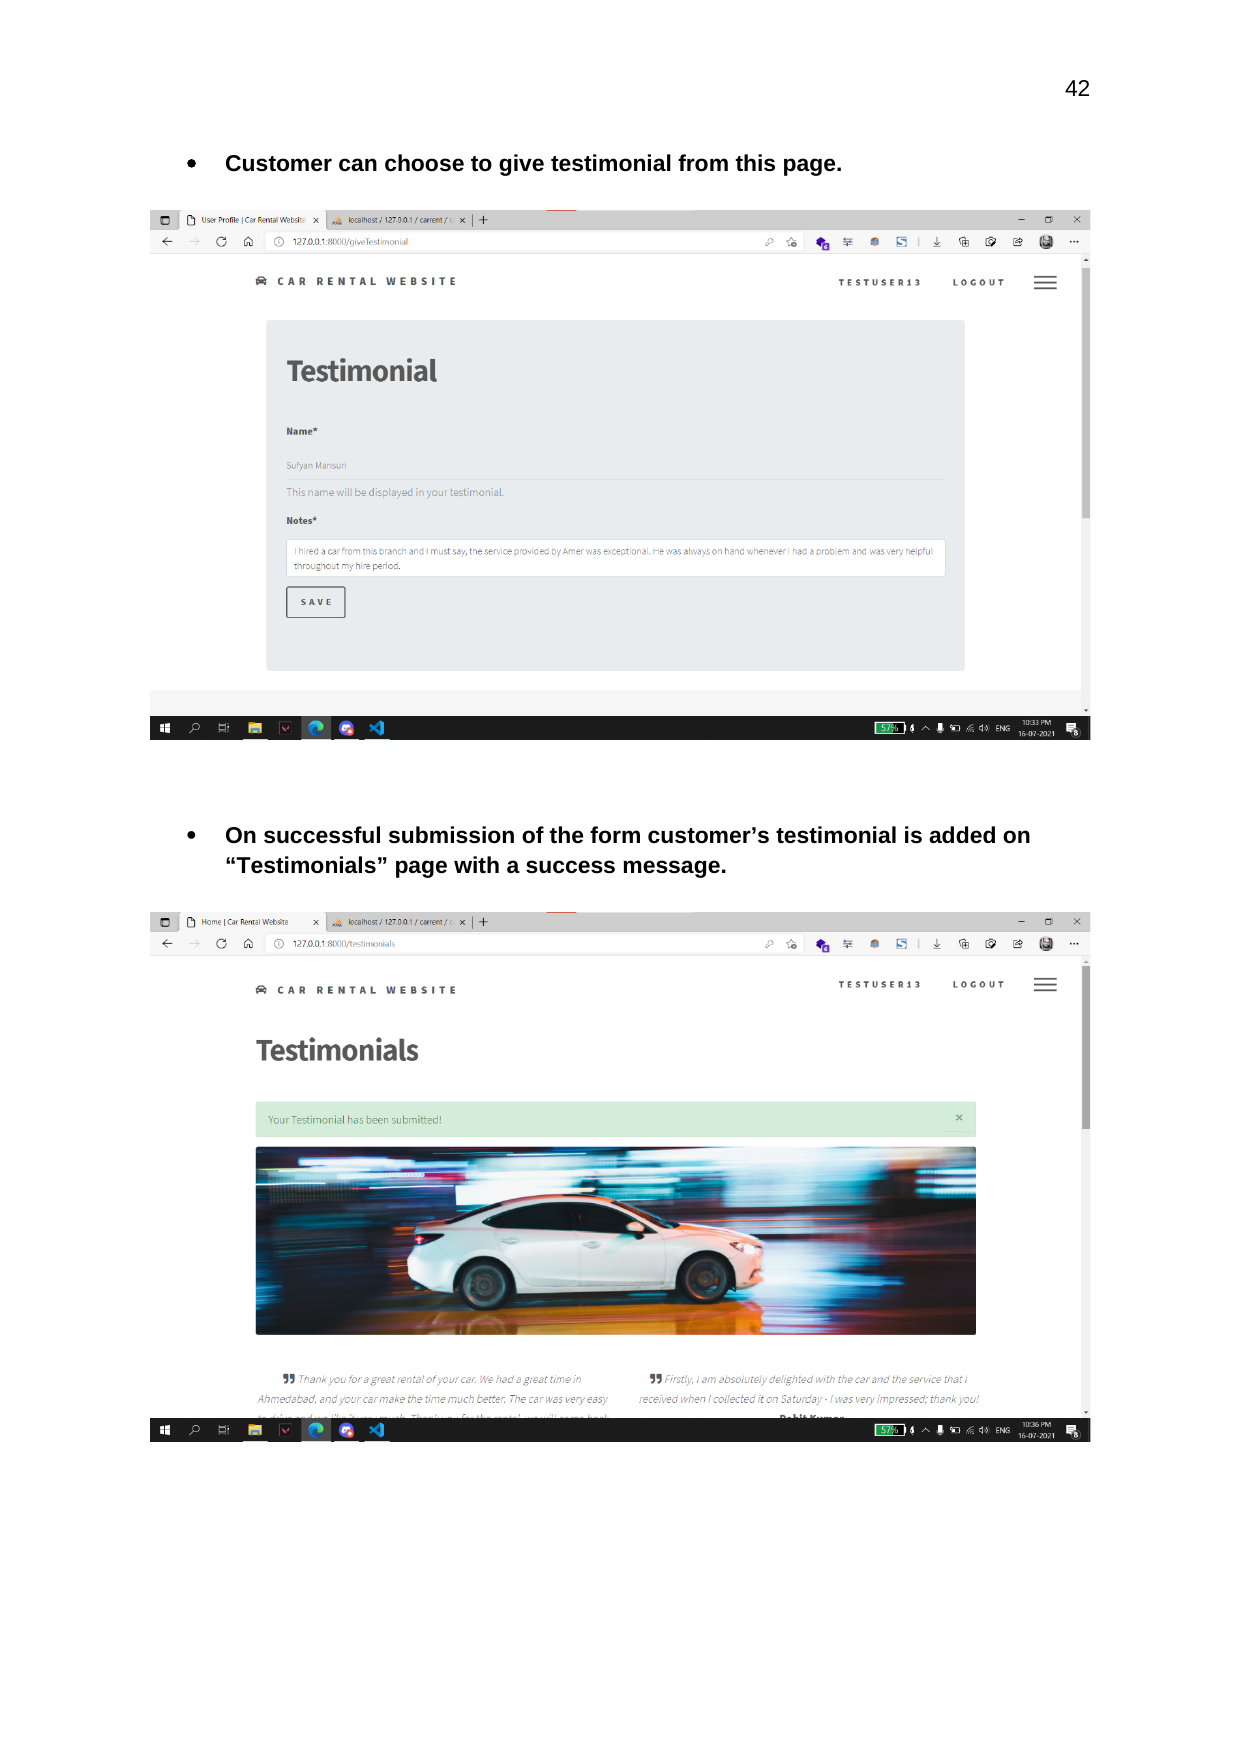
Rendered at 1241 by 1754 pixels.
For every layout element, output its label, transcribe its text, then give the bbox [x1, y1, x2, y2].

picture [150, 912, 1091, 1442]
list On successful submission of the form customer’s testimonial is added on “Testimonials” page with a success message. [187, 822, 1090, 878]
picture [150, 210, 1091, 740]
list Customer can choose to give testimonial from this page. [187, 150, 1090, 176]
